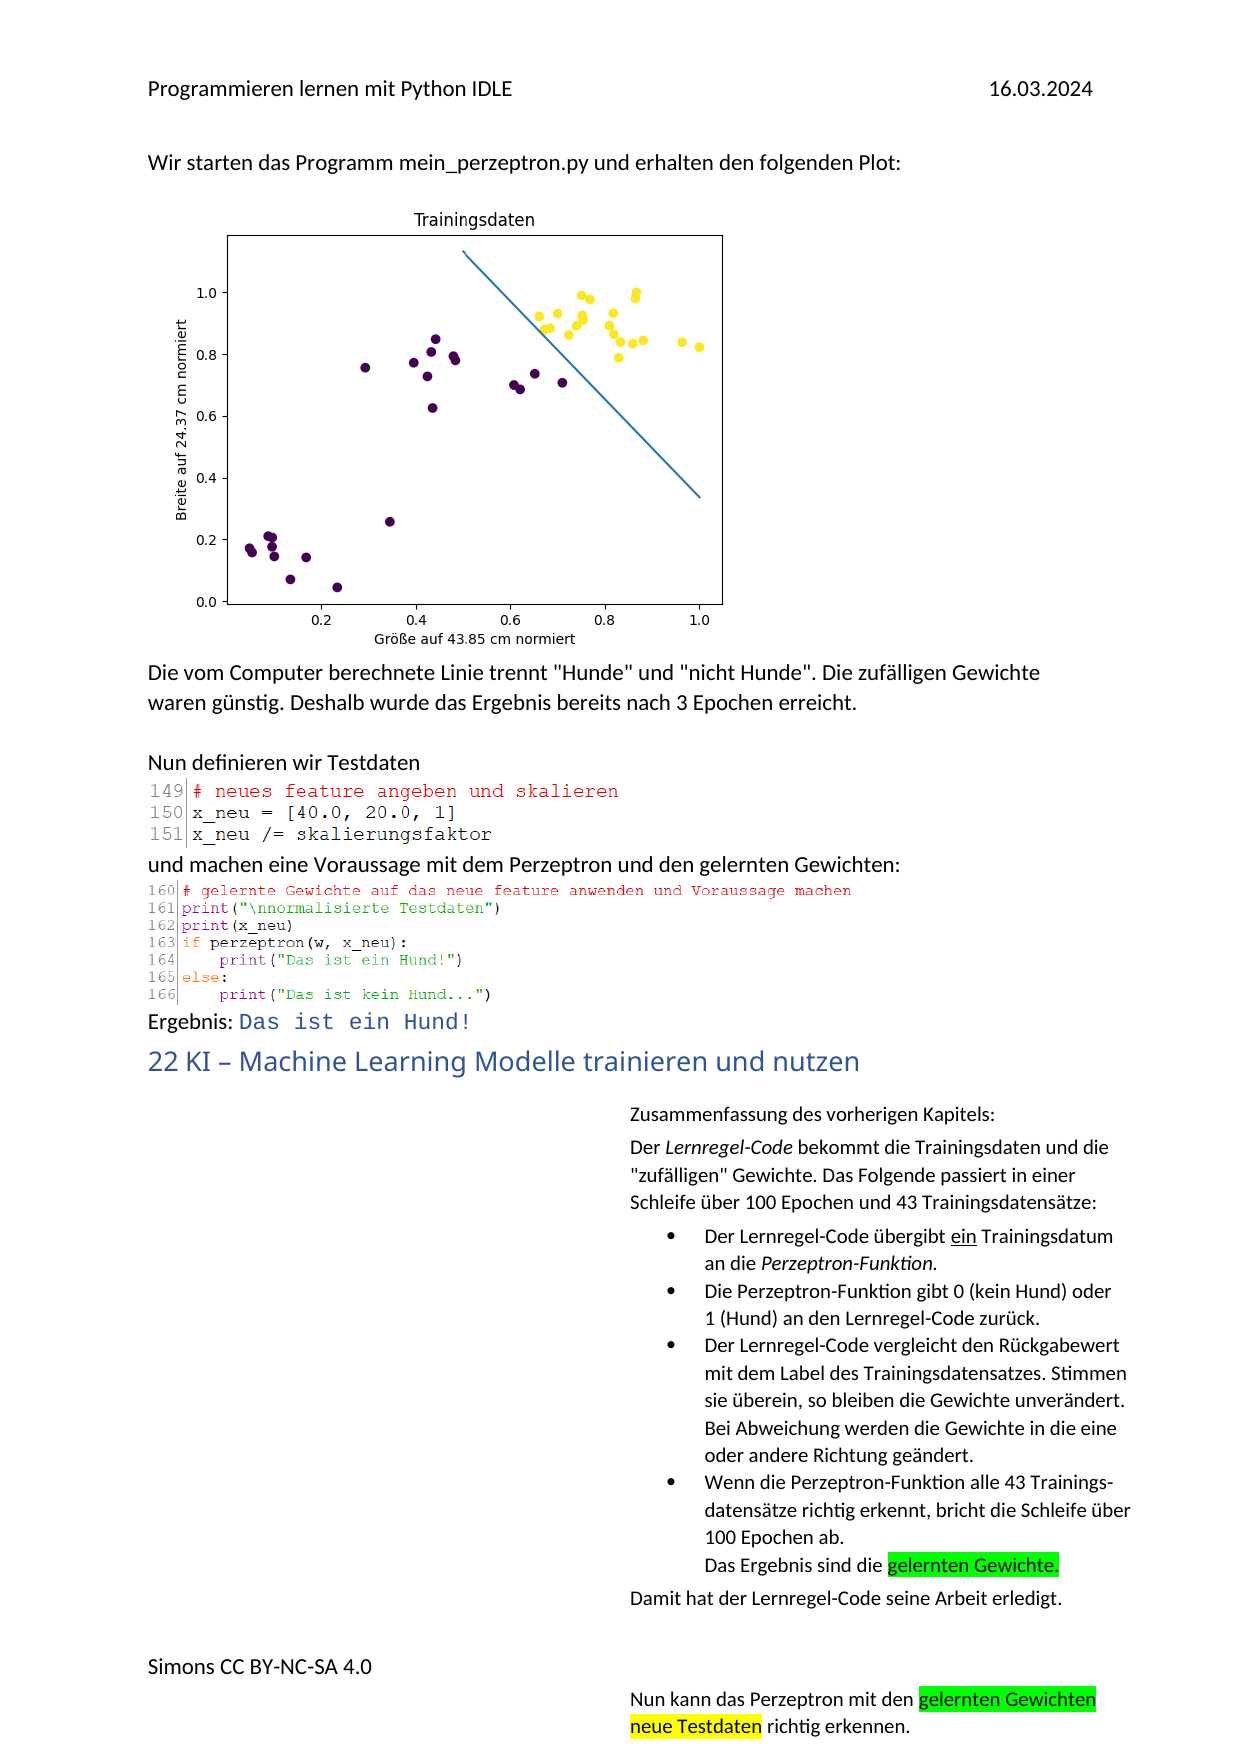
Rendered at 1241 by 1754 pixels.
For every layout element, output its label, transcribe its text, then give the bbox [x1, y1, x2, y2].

subtitle KI – Machine Learning Modelle trainieren und nutzen [148, 1043, 1092, 1080]
text und machen eine Voraussage mit dem Perzeptron und den gelernten Gewichten: [148, 850, 1092, 878]
text Nun definieren wir Testdaten [148, 748, 1092, 776]
text Ergebnis: Das ist ein Hund! [148, 1007, 1092, 1036]
text Die vom Computer berechnete Linie trennt "Hunde" und "nicht Hunde". Die zufälligen Gewichte waren günstig. Deshalb wurde das Ergebnis bereits nach 3 Epochen erreicht. [148, 658, 1092, 716]
picture [147, 778, 635, 848]
picture [147, 177, 785, 656]
picture [147, 880, 883, 1005]
